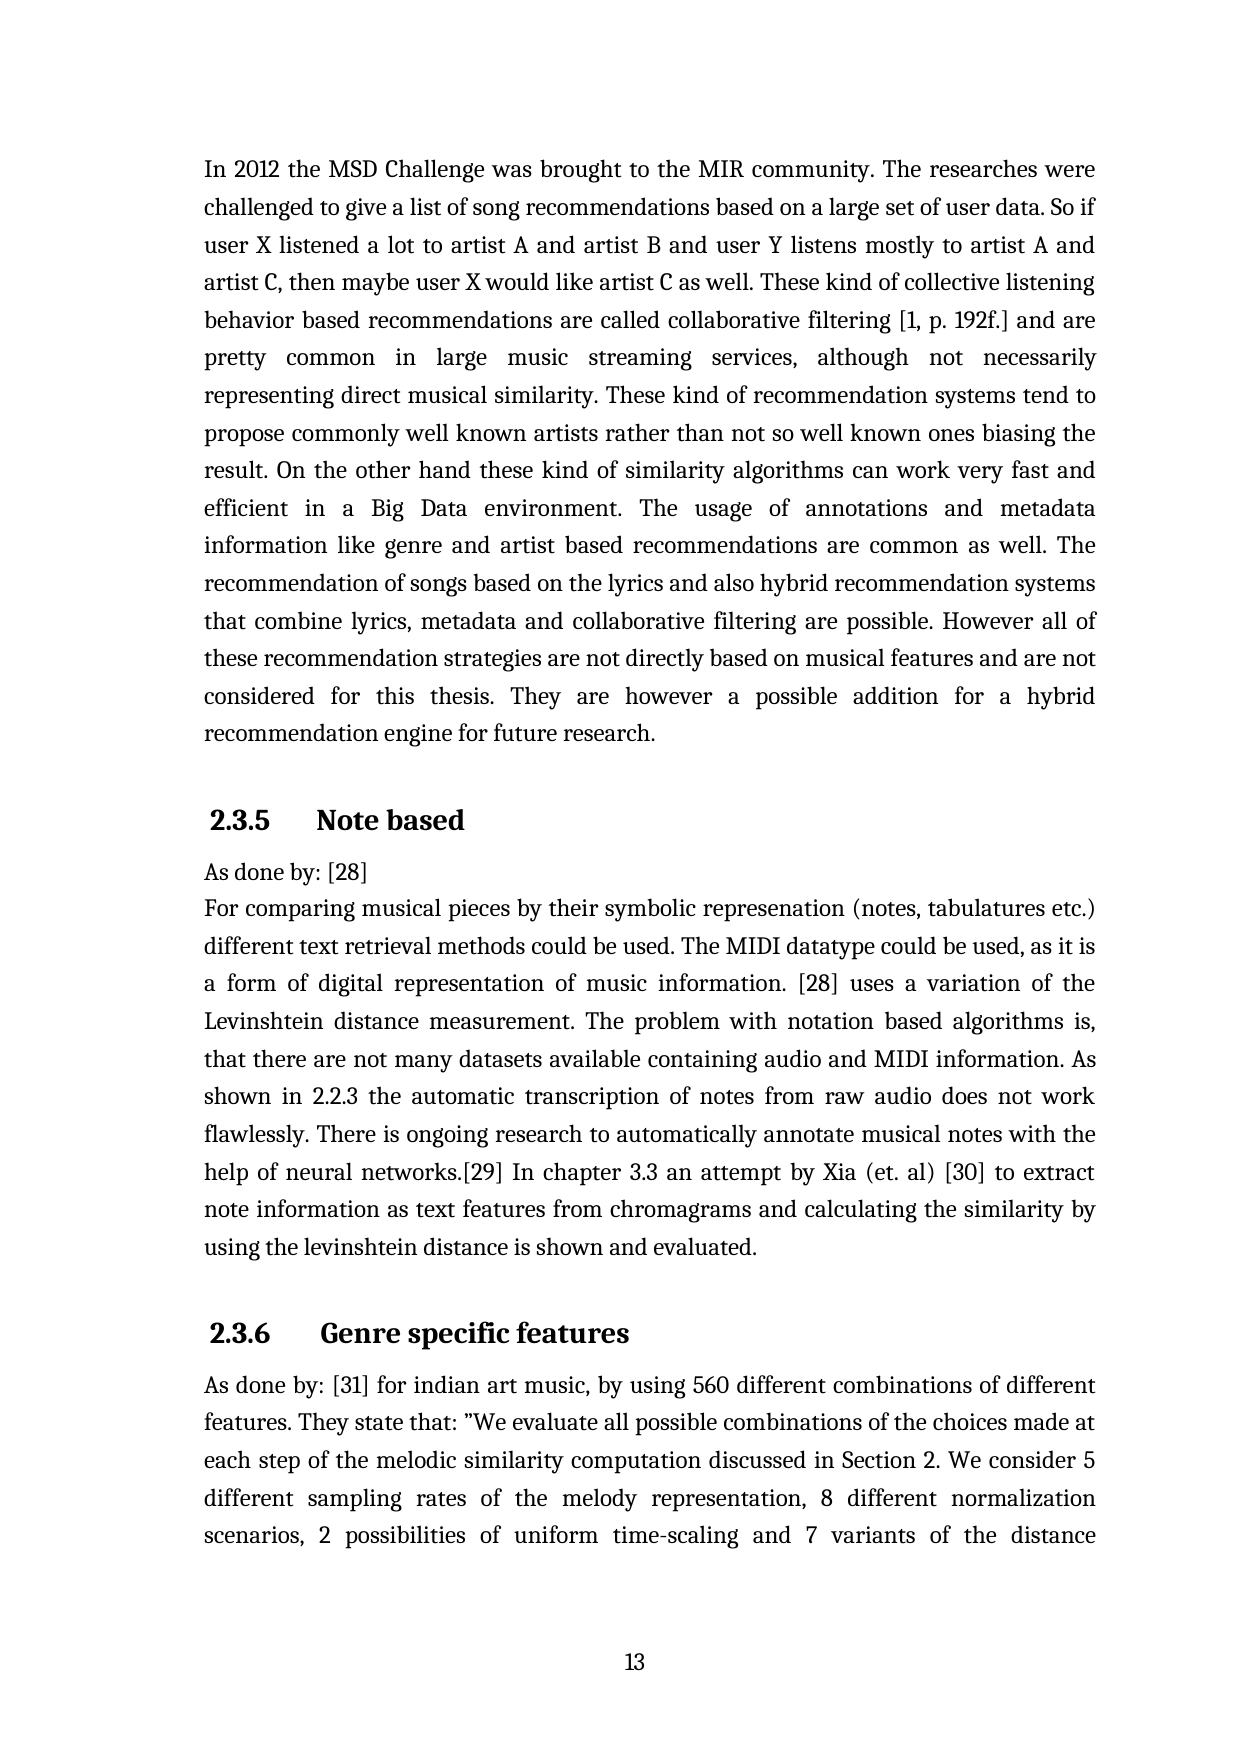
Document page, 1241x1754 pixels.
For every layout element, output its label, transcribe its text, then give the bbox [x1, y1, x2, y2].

text In 2012 the MSD Challenge was brought to the MIR community. The researches were challenged to give a list of song recommendations based on a large set of user data. So if user X listened a lot to artist A and artist B and user Y listens mostly to artist A and artist C, then maybe user X would like artist C as well. These kind of collective listening behavior based recommendations are called collaborative filtering [1, p. 192f.] and are pretty common in large music streaming services, although not necessarily representing direct musical similarity. These kind of recommendation systems tend to propose commonly well known artists rather than not so well known ones biasing the result. On the other hand these kind of similarity algorithms can work very fast and efficient in a Big Data environment. The usage of annotations and metadata information like genre and artist based recommendations are common as well. The recommendation of songs based on the lyrics and also hybrid recommendation systems that combine lyrics, metadata and collaborative filtering are possible. However all of these recommendation strategies are not directly based on musical features and are not considered for this thesis. They are however a possible addition for a hybrid recommendation engine for future research. [204, 155, 1097, 748]
subtitle 2.3.5 Note based [173, 803, 1098, 838]
text As done by: [28] [204, 857, 1097, 886]
subtitle 2.3.6 Genre specific features [173, 1316, 1098, 1351]
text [204, 1371, 1097, 1550]
text For comparing musical pieces by their symbolic represenation (notes, tabulatures etc.) different text retrieval methods could be used. The MIDI datatype could be used, as it is a form of digital representation of music information. [28] uses a variation of the Levinshtein distance measurement. The problem with notation based algorithms is, that there are not many datasets available containing audio and MIDI information. As shown in 2.2.3 the automatic transcription of notes from raw audio does not work flawlessly. There is ongoing research to automatically annotate musical notes with the help of neural networks.[29] In chapter 3.3 an attempt by Xia (et. al) [30] to extract note information as text features from chromagrams and calculating the similarity by using the levinshtein distance is shown and evaluated. [204, 894, 1097, 1261]
